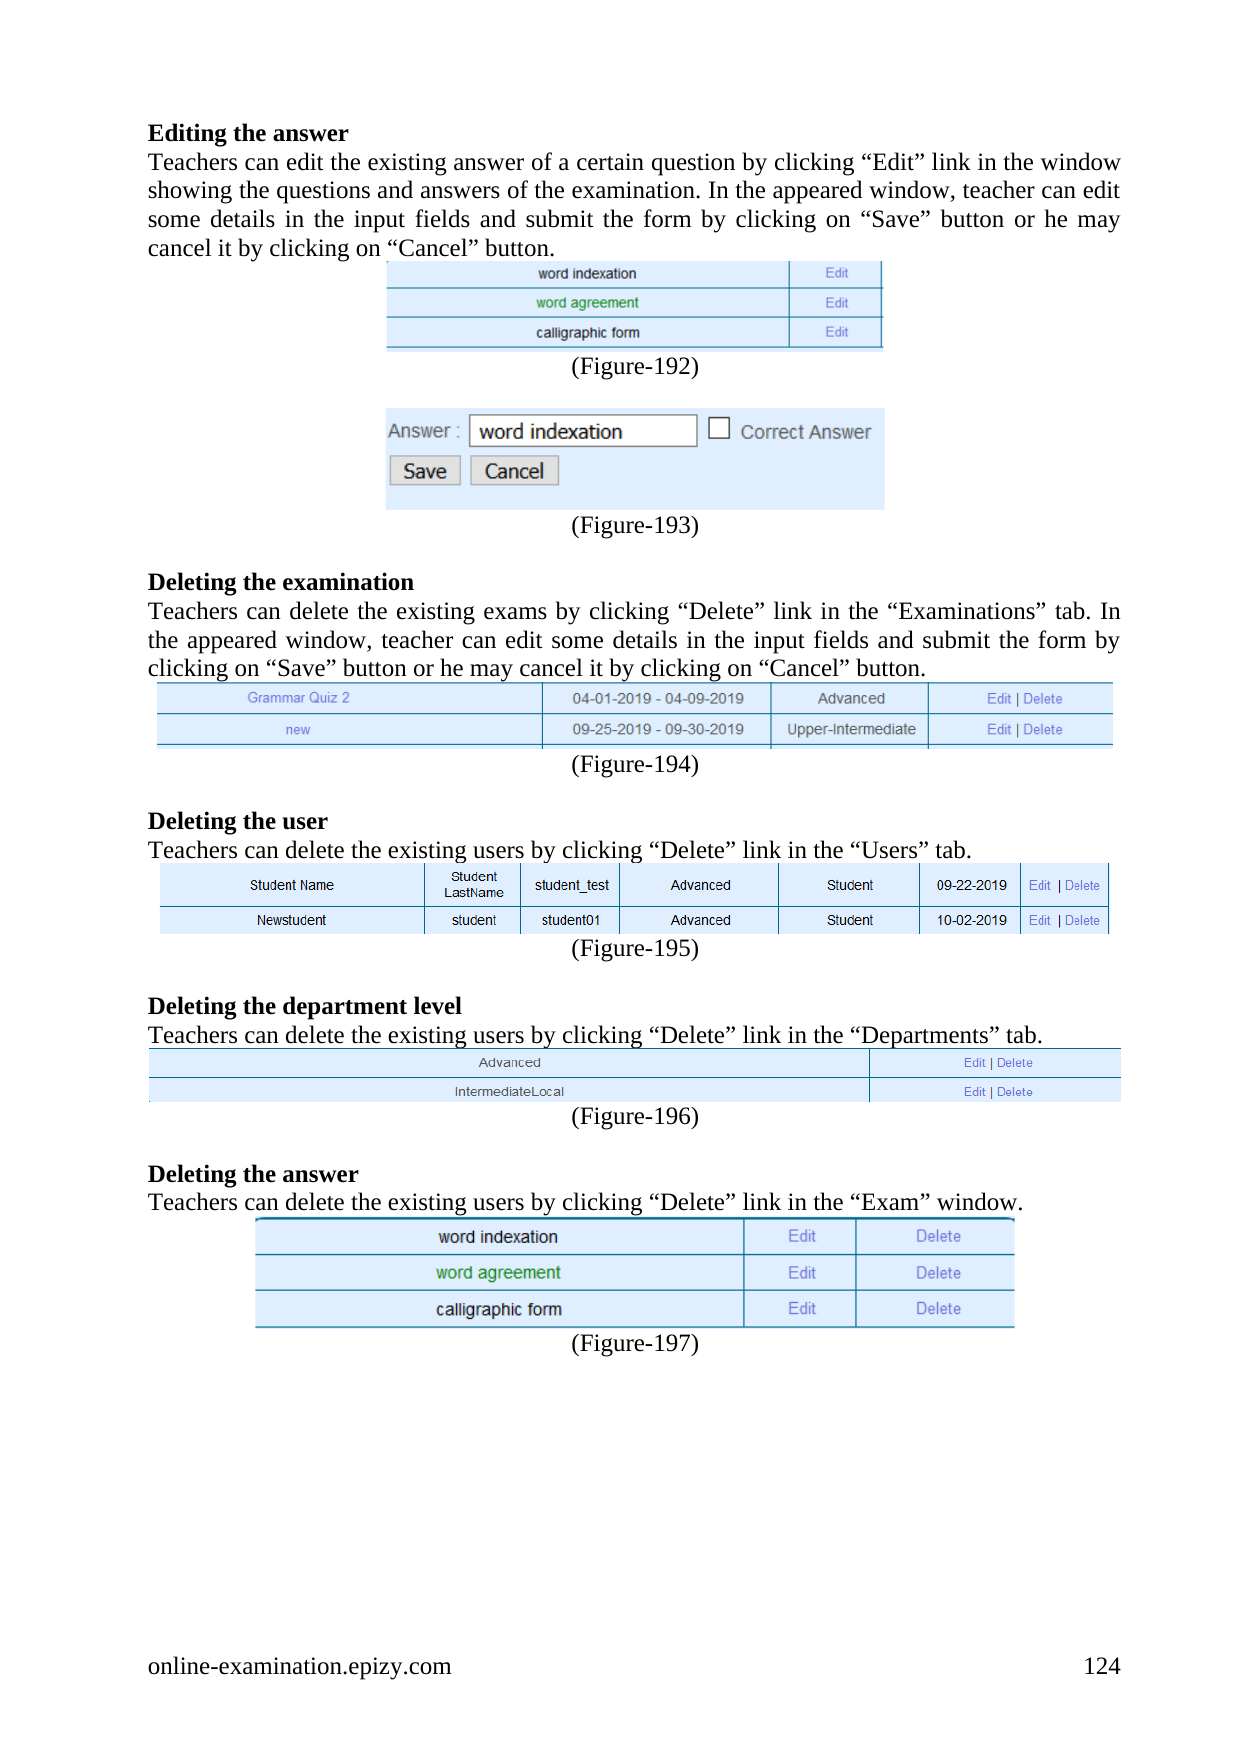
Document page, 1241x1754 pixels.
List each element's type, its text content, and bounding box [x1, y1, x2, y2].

picture [1022, 908, 1107, 934]
text (Figure-194) [148, 749, 1122, 777]
text Deleting the user [148, 806, 1122, 835]
picture [621, 908, 777, 934]
picture [159, 908, 423, 934]
picture [386, 261, 884, 352]
picture [522, 863, 618, 905]
text Deleting the answer [148, 1159, 1122, 1187]
picture [921, 863, 1019, 905]
text Deleting the department level [148, 991, 1122, 1020]
picture [921, 908, 1019, 934]
text Teachers can delete the existing users by clicking “Delete” link in the “Exam” window. [148, 1187, 1122, 1216]
text Teachers can edit the existing answer of a certain question by clicking “Edit” link in the window showing the questions and answers of the examination. In the appeared window, teacher can edit some details in the input fields and submit the form by clicking on “Save” button or he may cancel it by clicking on “Cancel” button. [148, 147, 1122, 262]
picture [621, 863, 777, 905]
text Editing the answer [148, 118, 1122, 147]
text Teachers can delete the existing users by clicking “Delete” link in the “Departments” tab. [148, 1020, 1122, 1048]
picture [871, 1079, 1121, 1102]
picture [149, 1050, 868, 1076]
text Teachers can delete the existing users by clicking “Delete” link in the “Users” tab. [148, 835, 1122, 864]
text (Figure-197) [148, 1328, 1122, 1357]
picture [149, 1079, 868, 1102]
picture [522, 908, 618, 934]
picture [1022, 863, 1107, 905]
picture [871, 1050, 1121, 1076]
text (Figure-195) [148, 933, 1122, 962]
text Teachers can delete the existing exams by clicking “Delete” link in the “Examinations” tab. In the appeared window, teacher can edit some details in the input fields and submit the form by clicking on “Save” button or he may cancel it by clicking on “Cancel” button. [148, 596, 1122, 682]
text (Figure-192) [148, 351, 1122, 380]
picture [780, 908, 918, 934]
picture [385, 408, 885, 510]
picture [426, 908, 519, 934]
picture [157, 682, 1113, 749]
picture [426, 863, 519, 905]
text (Figure-193) [148, 510, 1122, 538]
picture [255, 1216, 1015, 1329]
picture [780, 863, 918, 905]
picture [159, 863, 423, 905]
text (Figure-196) [148, 1101, 1122, 1130]
text Deleting the examination [148, 567, 1122, 596]
